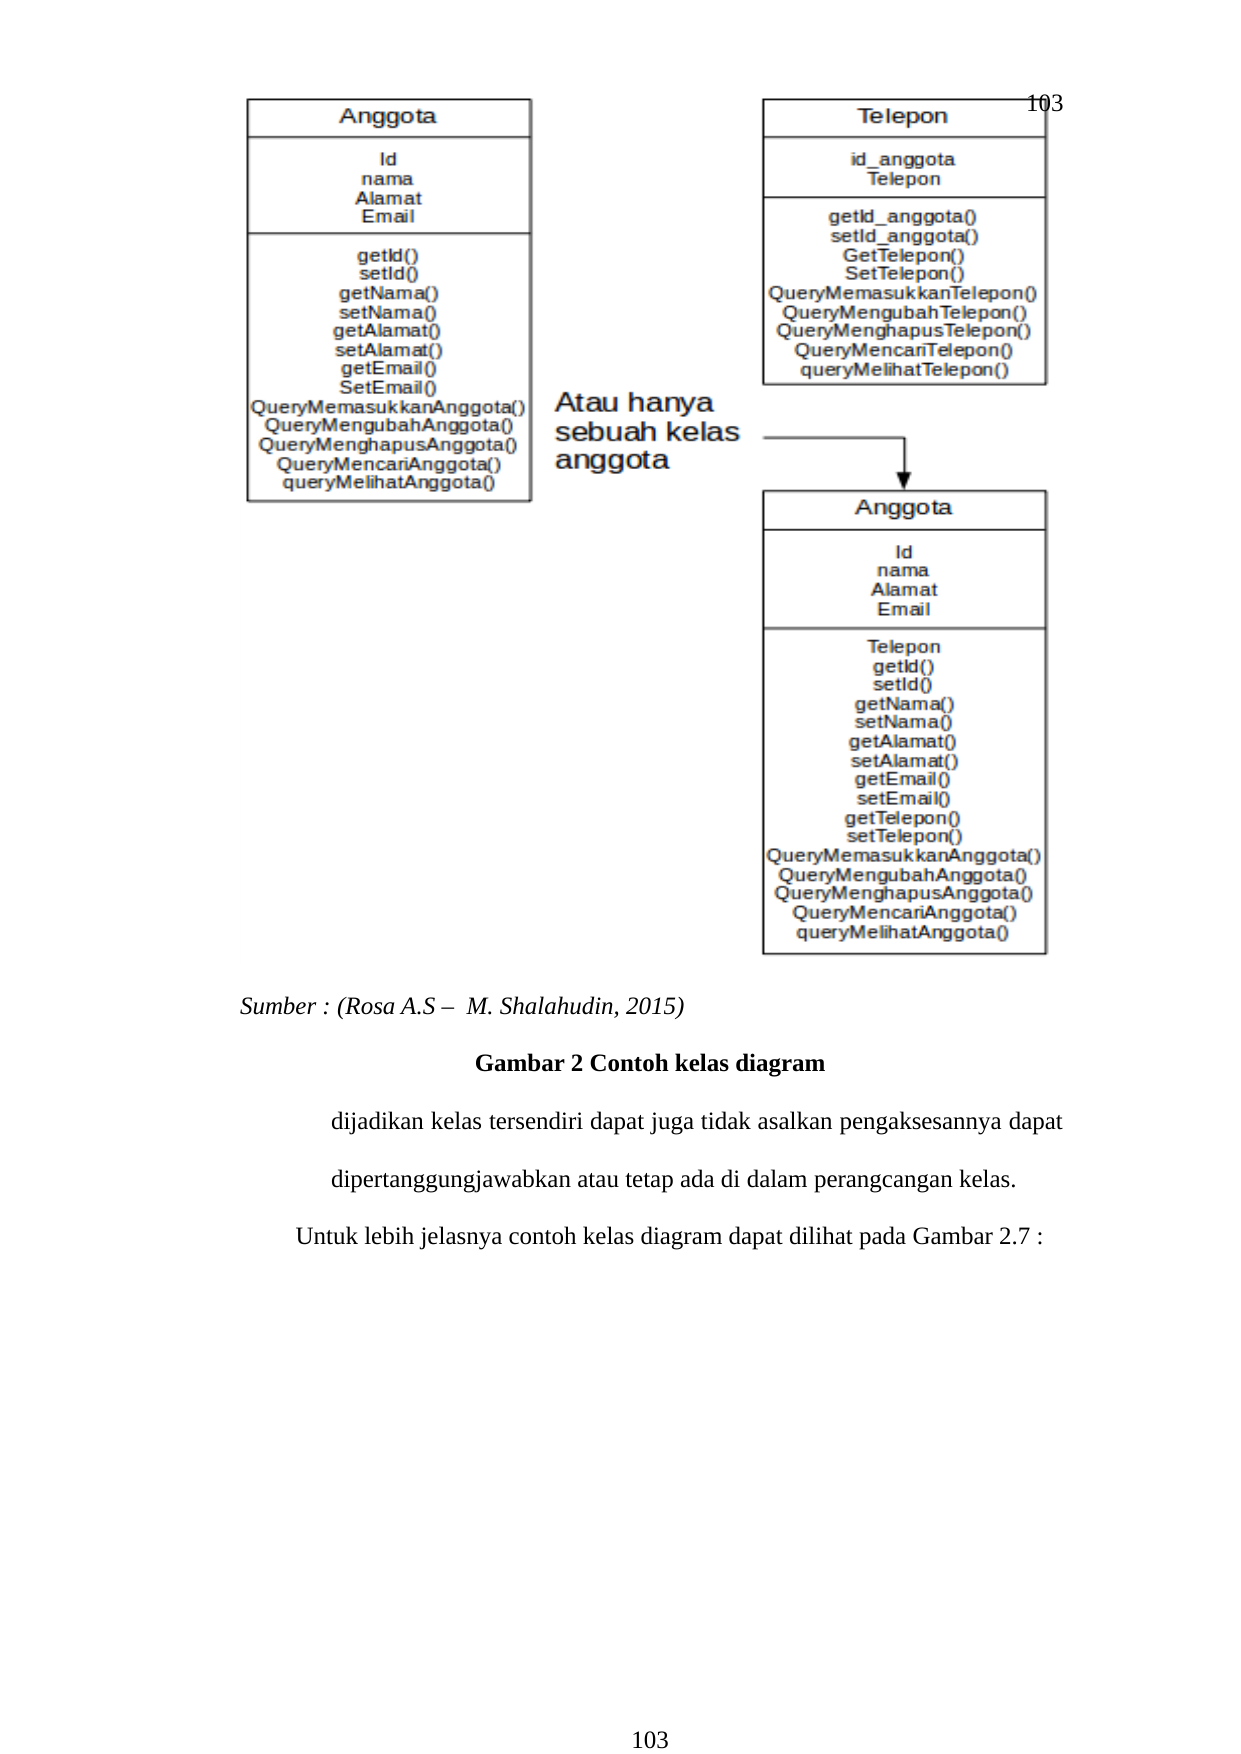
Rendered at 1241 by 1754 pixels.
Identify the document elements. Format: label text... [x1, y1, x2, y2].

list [331, 236, 1063, 1192]
text Untuk lebih jelasnya contoh kelas diagram dapat dilihat pada Gambar 2.7 : [236, 1221, 1063, 1250]
picture [239, 94, 1060, 963]
